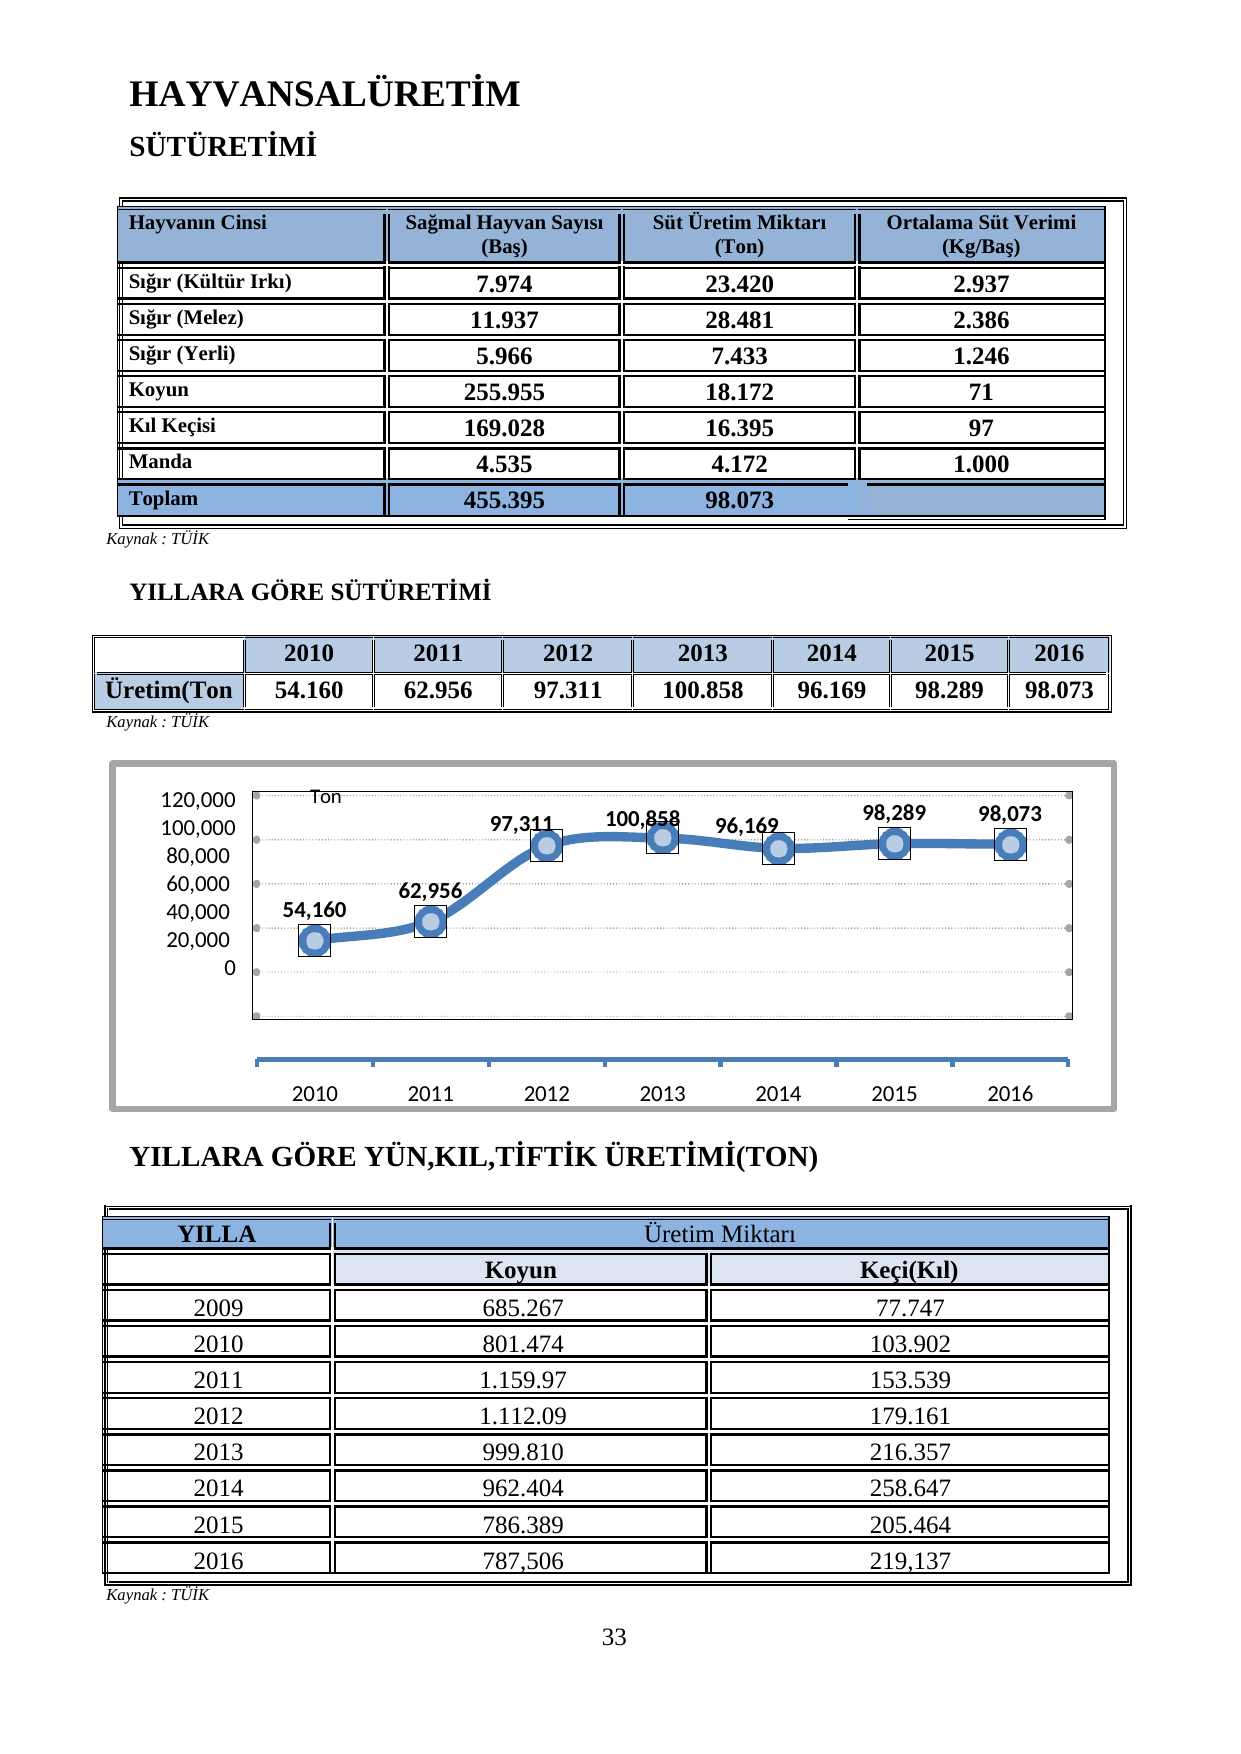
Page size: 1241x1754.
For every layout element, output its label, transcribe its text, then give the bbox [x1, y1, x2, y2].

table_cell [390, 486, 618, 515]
list SÜTÜRETİMİ [106, 129, 1144, 163]
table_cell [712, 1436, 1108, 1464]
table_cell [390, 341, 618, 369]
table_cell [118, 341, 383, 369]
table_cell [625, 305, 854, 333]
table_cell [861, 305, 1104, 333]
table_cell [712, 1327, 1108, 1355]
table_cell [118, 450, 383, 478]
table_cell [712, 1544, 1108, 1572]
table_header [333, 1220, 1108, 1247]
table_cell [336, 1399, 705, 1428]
text Kaynak : TÜİK [106, 528, 1144, 548]
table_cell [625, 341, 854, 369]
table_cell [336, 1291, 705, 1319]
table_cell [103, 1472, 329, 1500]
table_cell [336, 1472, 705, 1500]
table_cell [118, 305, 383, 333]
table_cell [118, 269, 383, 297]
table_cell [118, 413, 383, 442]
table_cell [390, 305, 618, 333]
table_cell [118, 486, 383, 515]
text Kaynak : TÜİK [106, 712, 1144, 731]
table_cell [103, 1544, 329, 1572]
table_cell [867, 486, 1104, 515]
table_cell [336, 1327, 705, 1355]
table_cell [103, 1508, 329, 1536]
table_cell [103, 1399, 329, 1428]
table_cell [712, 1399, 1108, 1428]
list YILLARA GÖRE YÜN,KIL,TİFTİK ÜRETİMİ(TON) [92, 1139, 1144, 1173]
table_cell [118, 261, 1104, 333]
text Kaynak : TÜİK [106, 1585, 1144, 1604]
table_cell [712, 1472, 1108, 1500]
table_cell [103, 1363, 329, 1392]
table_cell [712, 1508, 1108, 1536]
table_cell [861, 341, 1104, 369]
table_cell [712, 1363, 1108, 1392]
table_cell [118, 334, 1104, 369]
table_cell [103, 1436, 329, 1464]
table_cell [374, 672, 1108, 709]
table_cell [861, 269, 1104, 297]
picture [253, 792, 1072, 1019]
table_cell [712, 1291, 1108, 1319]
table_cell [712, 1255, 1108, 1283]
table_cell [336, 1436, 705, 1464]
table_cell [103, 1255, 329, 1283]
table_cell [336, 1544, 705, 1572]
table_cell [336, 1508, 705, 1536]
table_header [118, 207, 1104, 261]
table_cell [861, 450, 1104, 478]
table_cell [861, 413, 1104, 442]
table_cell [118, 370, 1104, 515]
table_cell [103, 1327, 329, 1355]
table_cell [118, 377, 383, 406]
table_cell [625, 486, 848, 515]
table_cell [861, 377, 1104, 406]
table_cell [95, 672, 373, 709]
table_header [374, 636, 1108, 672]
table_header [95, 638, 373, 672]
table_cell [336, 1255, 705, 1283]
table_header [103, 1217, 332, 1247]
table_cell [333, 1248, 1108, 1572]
list YILLARA GÖRE SÜTÜRETİMİ [79, 577, 1144, 605]
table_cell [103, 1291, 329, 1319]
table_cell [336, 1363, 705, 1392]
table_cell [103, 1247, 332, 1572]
list HAYVANSALÜRETİM [113, 72, 1144, 115]
